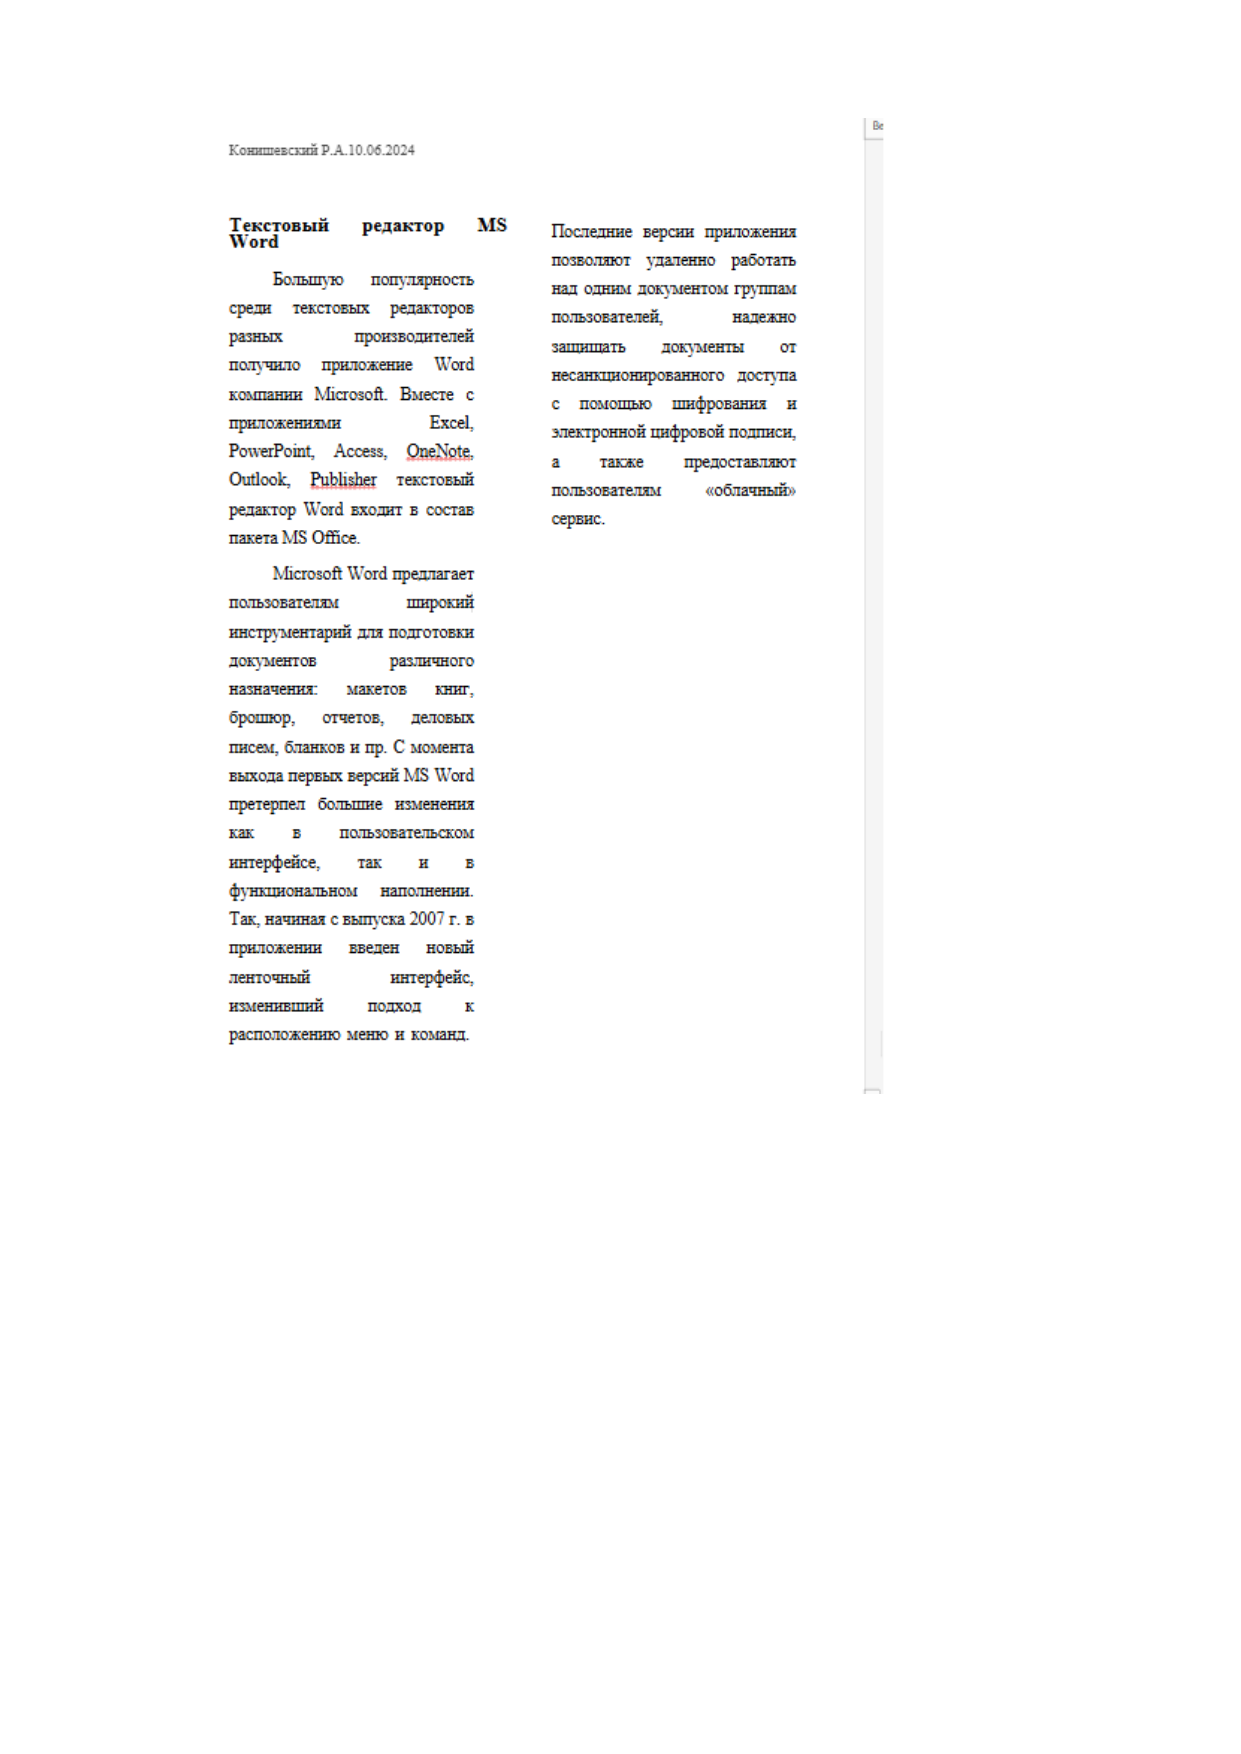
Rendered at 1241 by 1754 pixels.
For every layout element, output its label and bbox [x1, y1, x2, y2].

picture [177, 118, 884, 1094]
